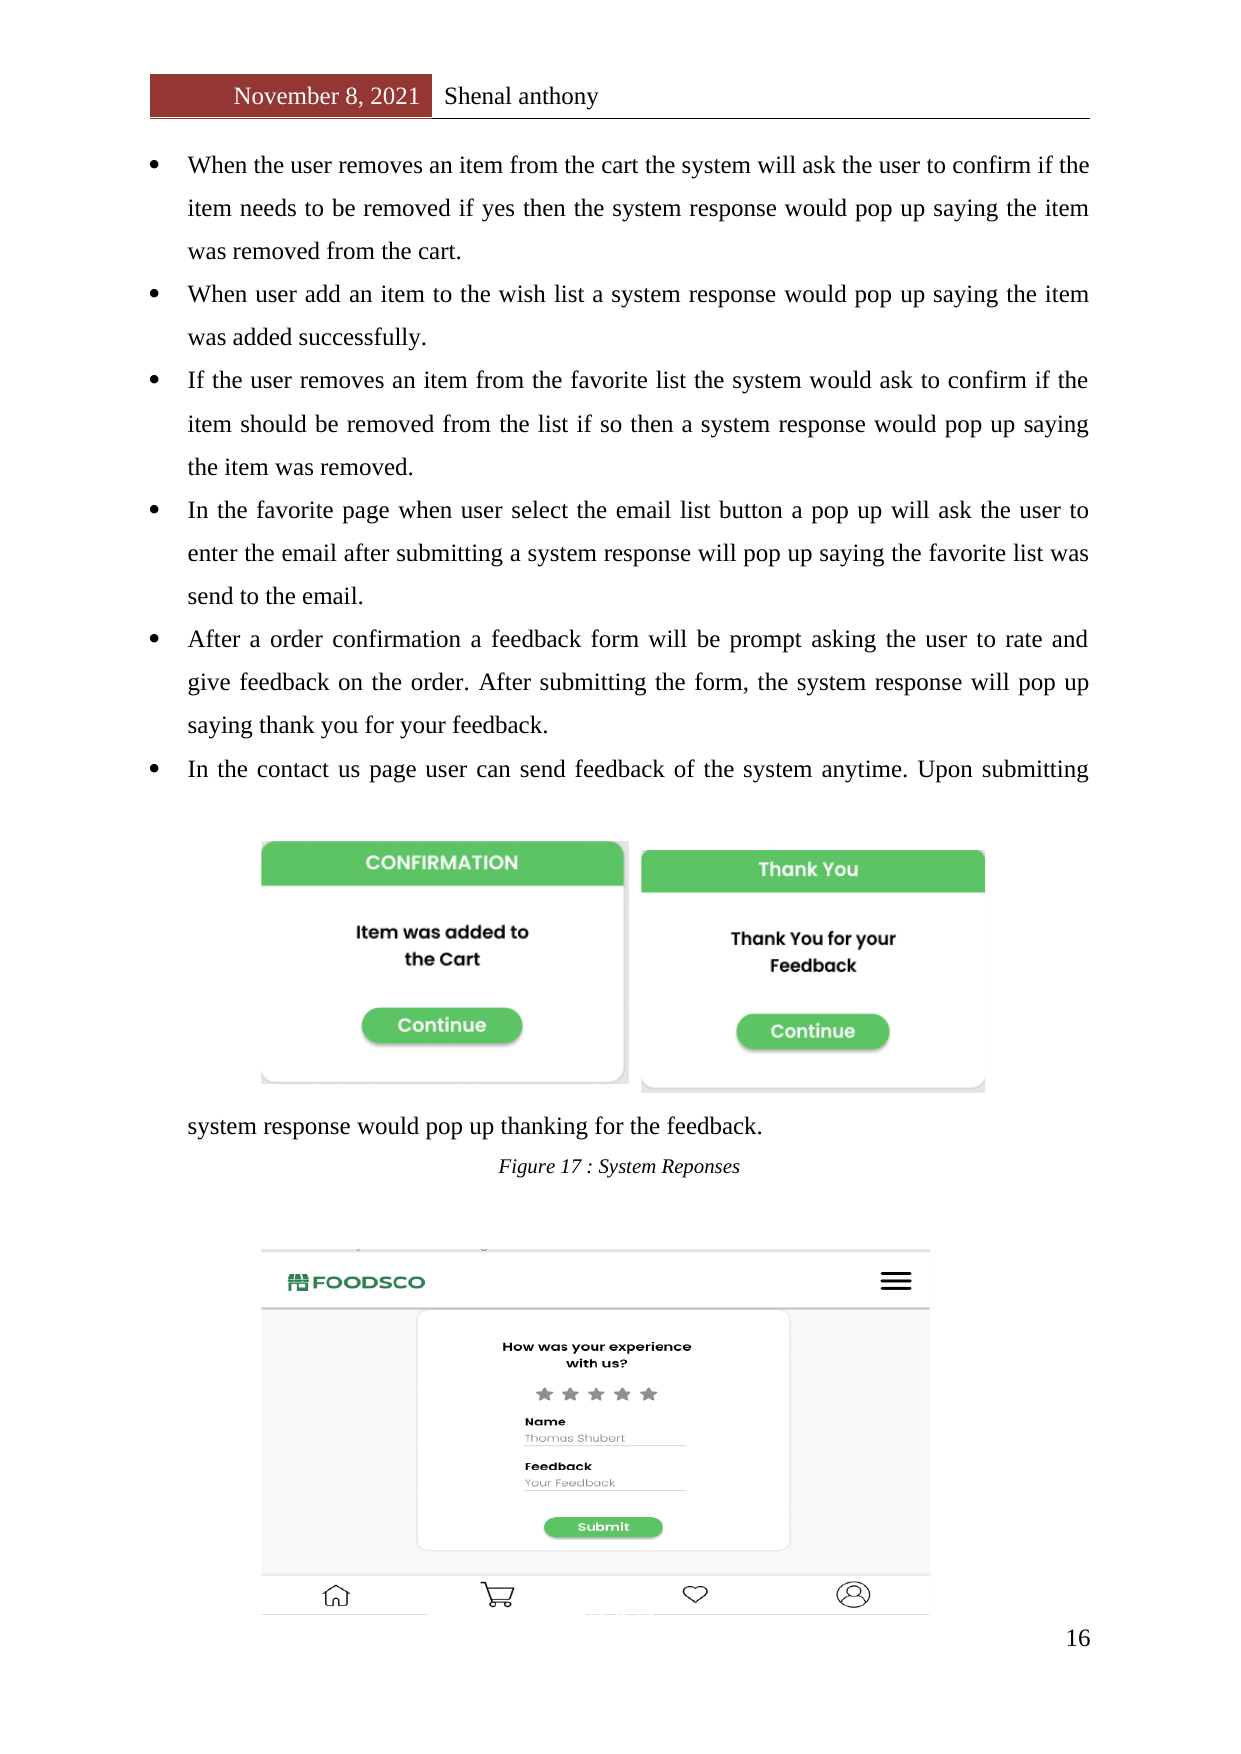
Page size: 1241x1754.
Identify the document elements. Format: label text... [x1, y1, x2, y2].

picture [261, 841, 629, 1084]
list In the favorite page when user select the email list button a pop up will ask the user to enter the email after submitting a system response will pop up saying the favorite list was send to the email. [150, 495, 1090, 610]
picture [641, 850, 986, 1093]
list If the user removes an item from the favorite list the system would ask to confirm if the item should be removed from the list if so then a system response would pop up saying the item was removed. [150, 366, 1090, 481]
list After a order confirmation a feedback form will be prompt asking the user to rate and give feedback on the order. After submitting the form, the system response will pop up saying thank you for your feedback. [150, 624, 1090, 739]
picture [261, 1249, 930, 1615]
list When the user removes an item from the cart the system will ask the user to confirm if the item needs to be removed if yes then the system response would pop up saying the item was removed from the cart. [150, 150, 1090, 265]
text Figure 17 : System Reponses [150, 1154, 1090, 1178]
list When user add an item to the wish list a system response would pop up saying the item was added successfully. [150, 279, 1090, 351]
